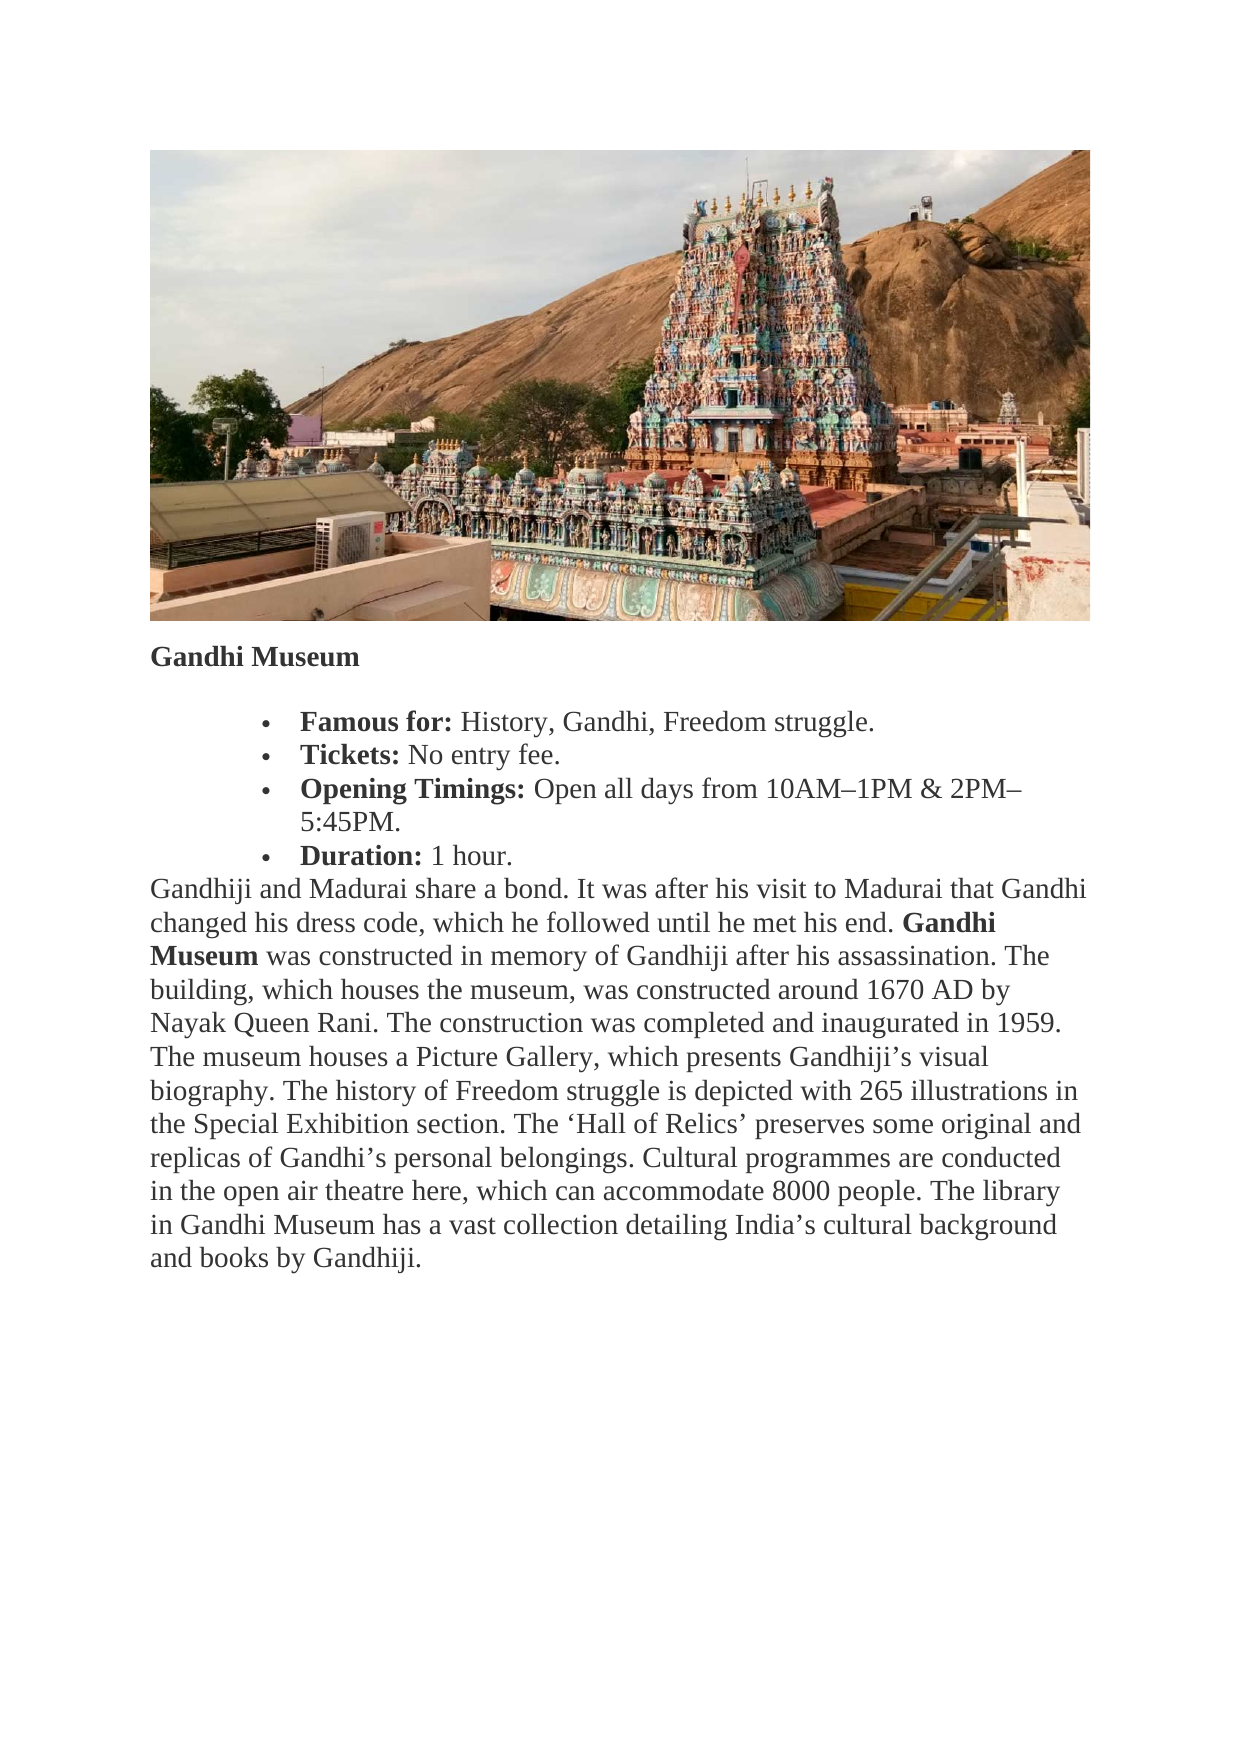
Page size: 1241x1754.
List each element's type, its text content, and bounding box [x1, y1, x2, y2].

picture [150, 150, 1091, 621]
list Famous for: History, Gandhi, Freedom struggle. [262, 704, 1090, 737]
list Opening Timings: Open all days from 10AM–1PM & 2PM–5:45PM. [262, 771, 1090, 838]
list Duration: 1 hour. [262, 838, 1090, 871]
text Gandhiji and Madurai share a bond. It was after his visit to Madurai that Gandhi changed his dress code, which he followed until he met his end. Gandhi Museum was constructed in memory of Gandhiji after his assassination. The building, which houses the museum, was constructed around 1670 AD by Nayak Queen Rani. The construction was completed and inaugurated in 1959. The museum houses a Picture Gallery, which presents Gandhiji’s visual biography. The history of Freedom struggle is depicted with 265 illustrations in the Special Exhibition section. The ‘Hall of Relics’ preserves some original and replicas of Gandhi’s personal belongings. Cultural programmes are conducted in the open air theatre here, which can accommodate 8000 people. The library in Gandhi Museum has a vast collection detailing India’s cultural background and books by Gandhiji. [150, 871, 1090, 1274]
subtitle Gandhi Museum [150, 639, 1090, 672]
list Tickets: No entry fee. [262, 737, 1090, 771]
